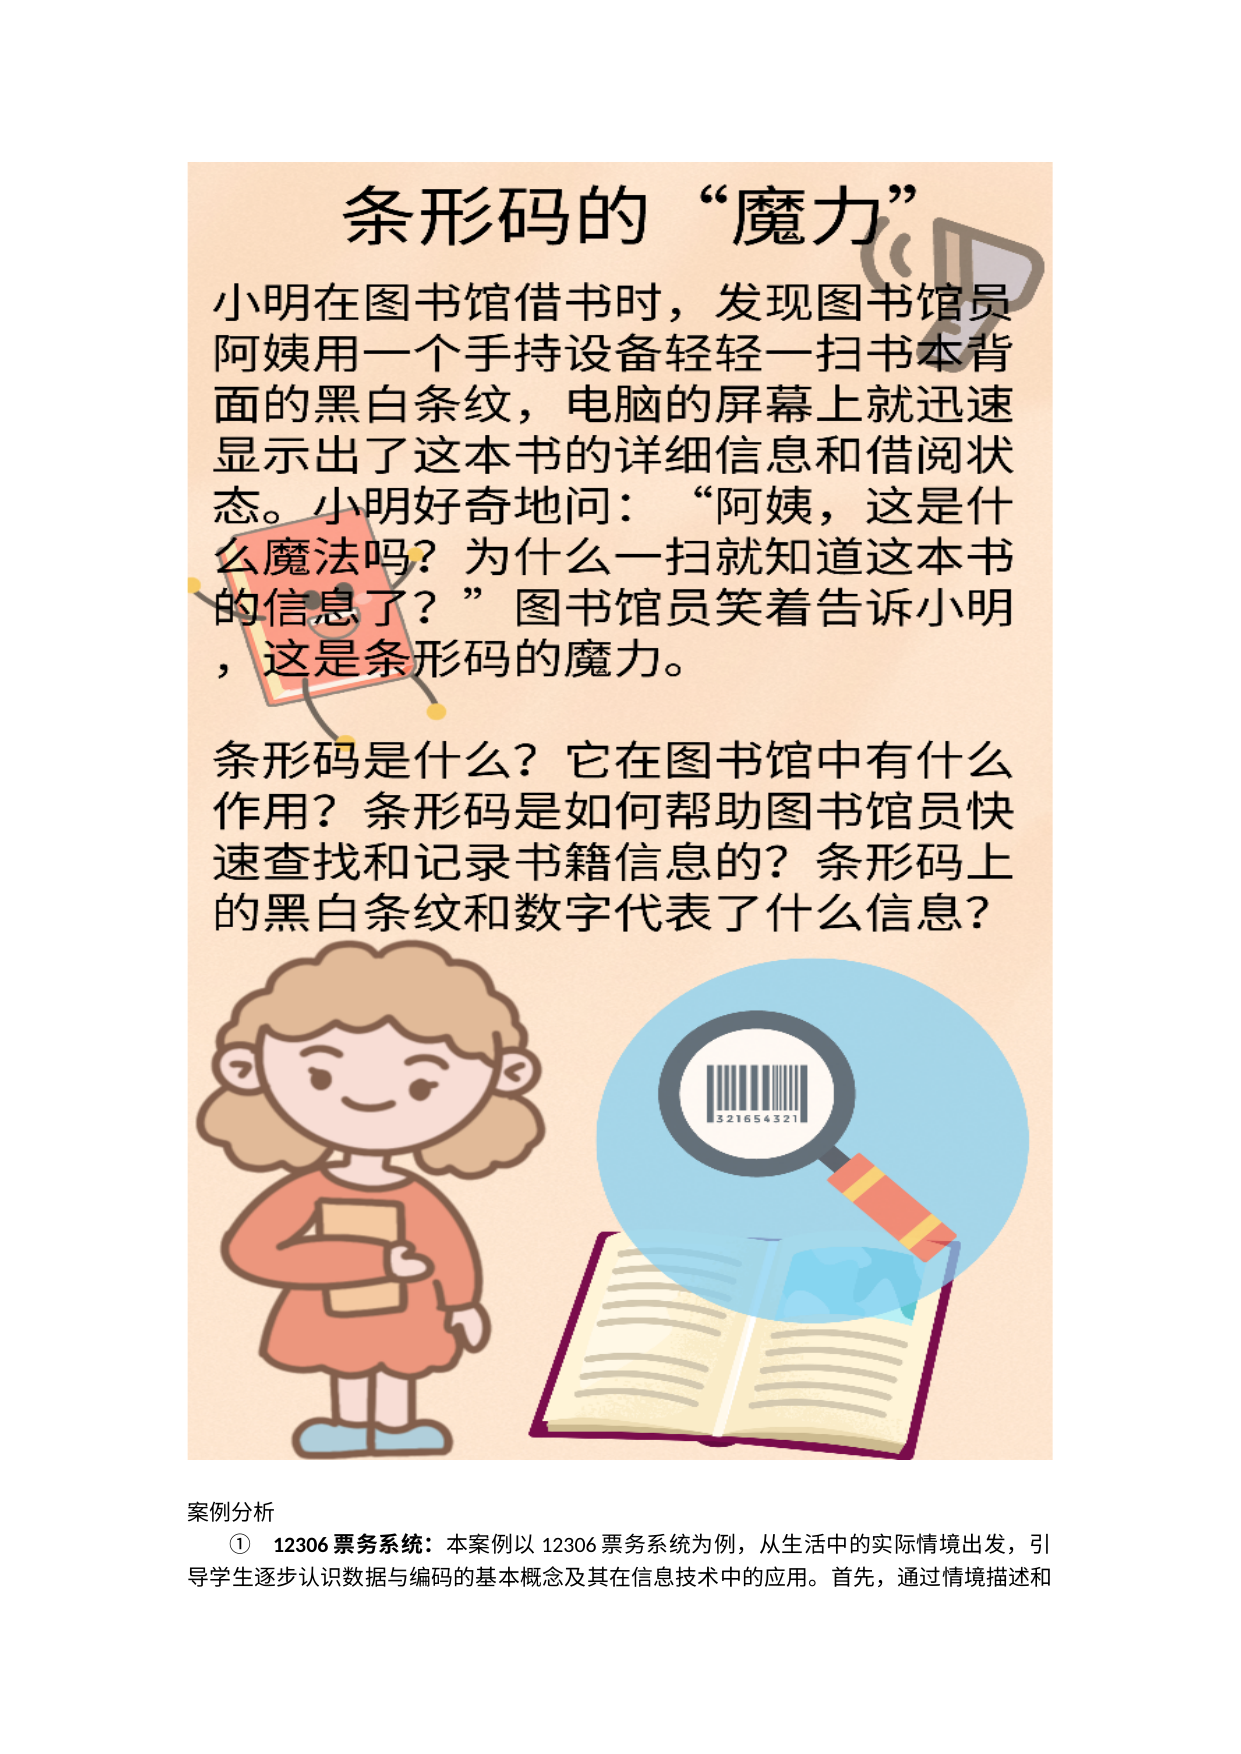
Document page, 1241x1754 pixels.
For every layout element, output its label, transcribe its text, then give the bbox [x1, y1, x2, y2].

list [187, 1527, 1053, 1592]
text 案例分析 [187, 1494, 1053, 1527]
picture [187, 162, 1053, 1460]
